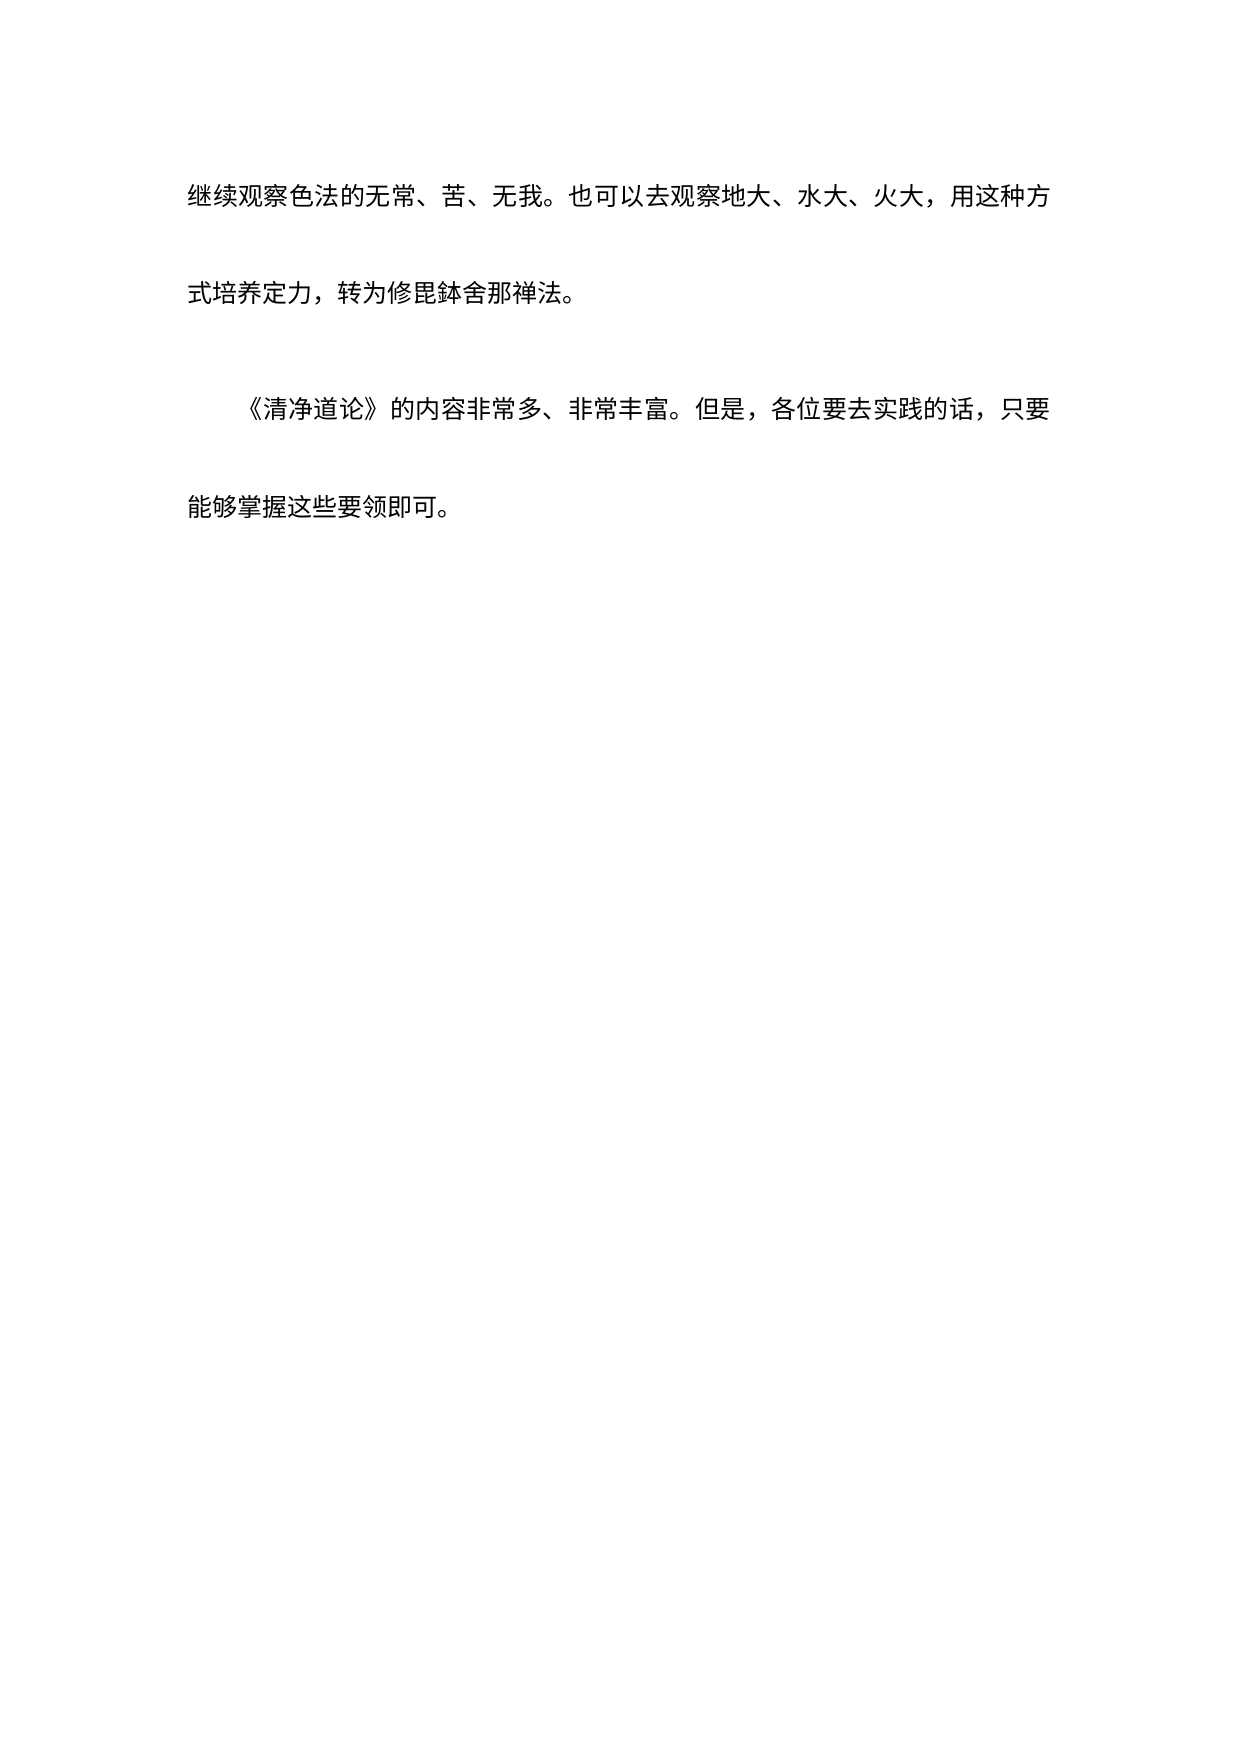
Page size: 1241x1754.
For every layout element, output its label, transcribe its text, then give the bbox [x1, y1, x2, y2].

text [187, 162, 1053, 324]
text 《清净道论》的内容非常多、非常丰富。但是，各位要去实践的话，只要能够掌握这些要领即可。 [187, 375, 1053, 538]
